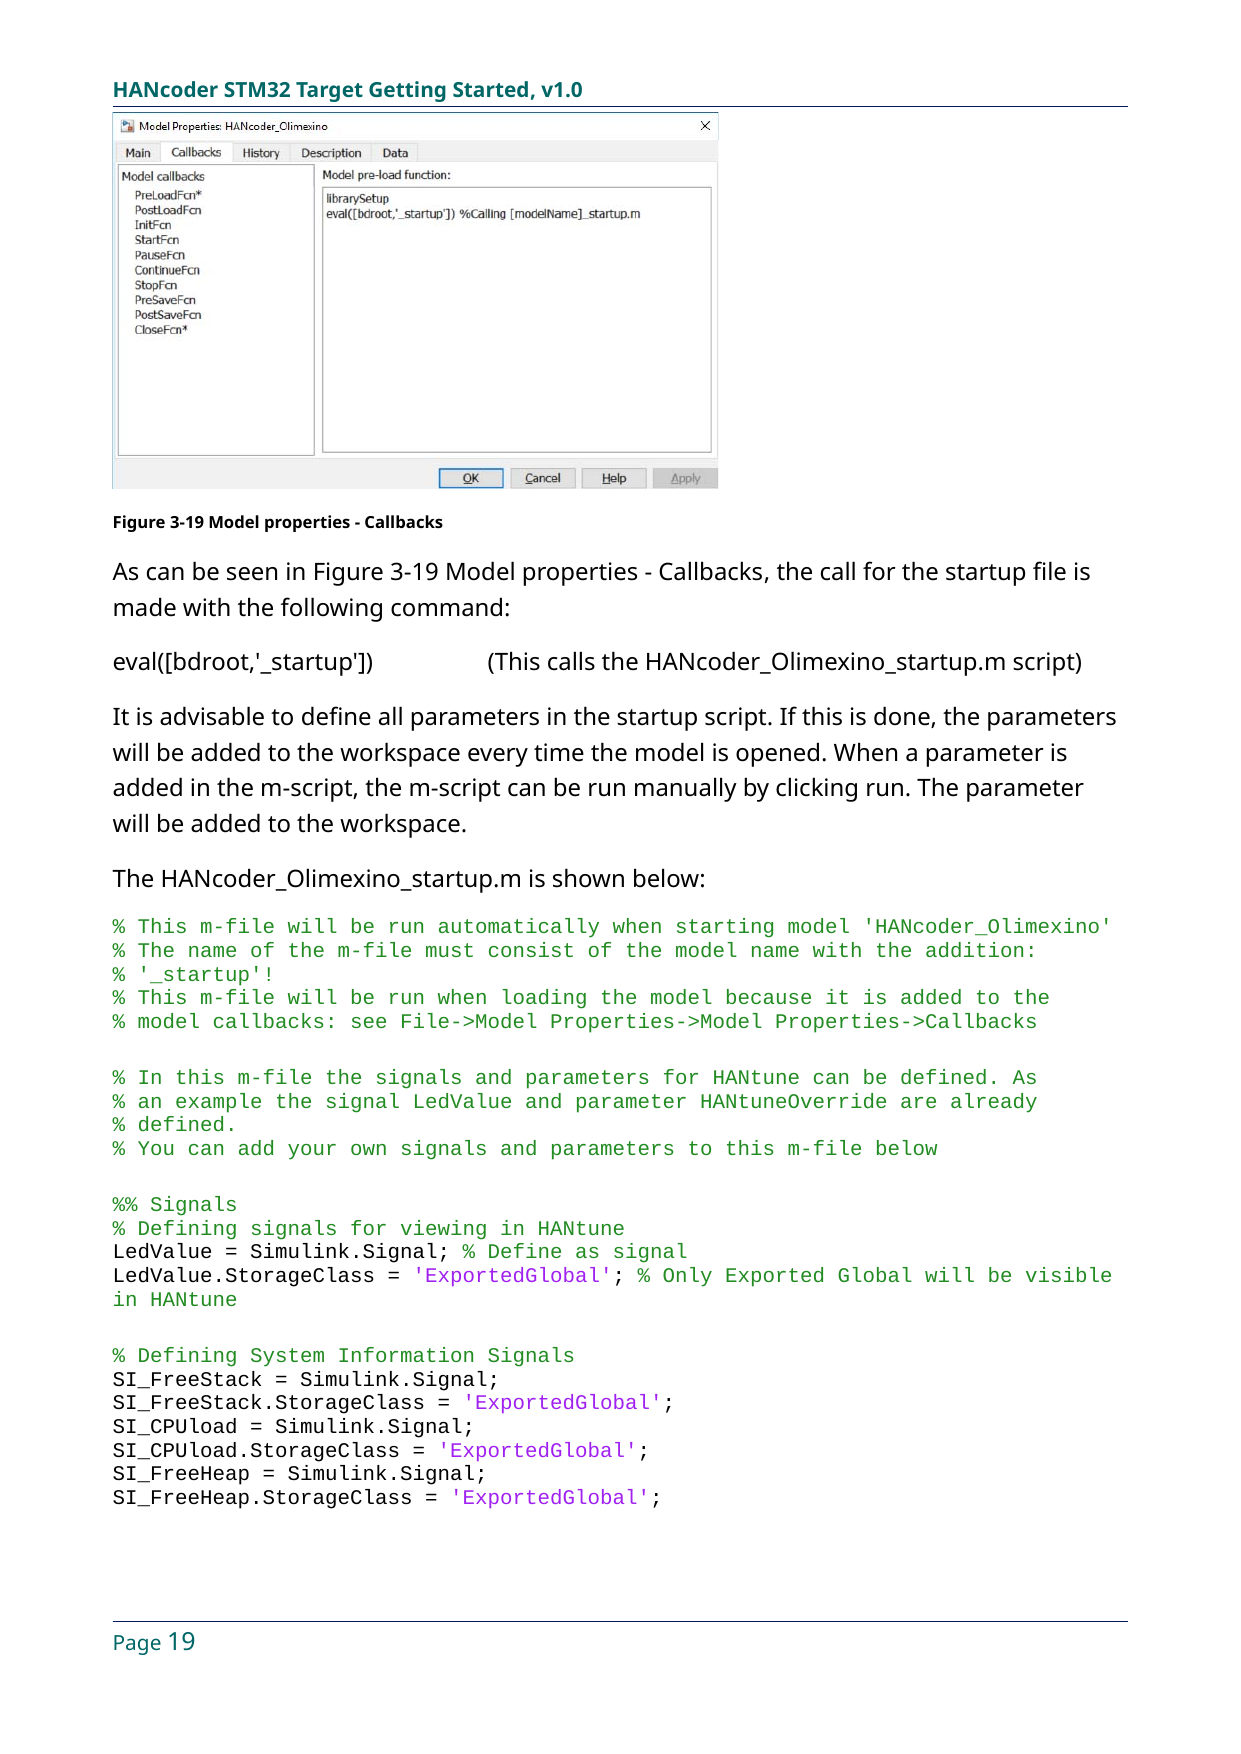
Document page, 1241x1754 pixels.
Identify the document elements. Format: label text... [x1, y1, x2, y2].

text %% Signals [112, 1194, 1128, 1218]
text SI_CPUload.StorageClass = 'ExportedGlobal'; [112, 1440, 1128, 1463]
text % an example the signal LedValue and parameter HANtuneOverride are already [112, 1091, 1128, 1114]
text % Defining System Information Signals [112, 1345, 1128, 1369]
text SI_FreeHeap.StorageClass = 'ExportedGlobal'; [112, 1487, 1128, 1511]
text % This m-file will be run when loading the model because it is added to the [112, 987, 1128, 1011]
text SI_FreeStack = Simulink.Signal; [112, 1369, 1128, 1392]
text % You can add your own signals and parameters to this m-file below [112, 1138, 1128, 1162]
text eval([bdroot,'_startup']) (This calls the HANcoder_Olimexino_startup.m script) [112, 645, 1128, 678]
text SI_FreeHeap = Simulink.Signal; [112, 1463, 1128, 1487]
text % Defining signals for viewing in HANtune [112, 1218, 1128, 1242]
text SI_CPUload = Simulink.Signal; [112, 1416, 1128, 1440]
text LedValue.StorageClass = 'ExportedGlobal'; % Only Exported Global will be visible in HANtune [112, 1265, 1128, 1312]
text % defined. [112, 1114, 1128, 1138]
text % '_startup'! [112, 963, 1128, 987]
text SI_FreeStack.StorageClass = 'ExportedGlobal'; [112, 1392, 1128, 1416]
text % This m-file will be run automatically when starting model 'HANcoder_Olimexino' [112, 916, 1128, 940]
text It is advisable to define all parameters in the startup script. If this is done, the parameters will be added to the workspace every time the model is opened. When a parameter is added in the m-script, the m-script can be run manually by clicking run. The parameter will be added to the workspace. [112, 699, 1128, 840]
text % The name of the m-file must consist of the model name with the addition: [112, 940, 1128, 963]
text LedValue = Simulink.Signal; % Define as signal [112, 1242, 1128, 1265]
picture [112, 112, 719, 489]
text The HANcoder_Olimexino_startup.m is shown below: [112, 862, 1128, 894]
text % model callbacks: see File->Model Properties->Model Properties->Callbacks [112, 1011, 1128, 1034]
text % In this m-file the signals and parameters for HANtune can be defined. As [112, 1067, 1128, 1091]
